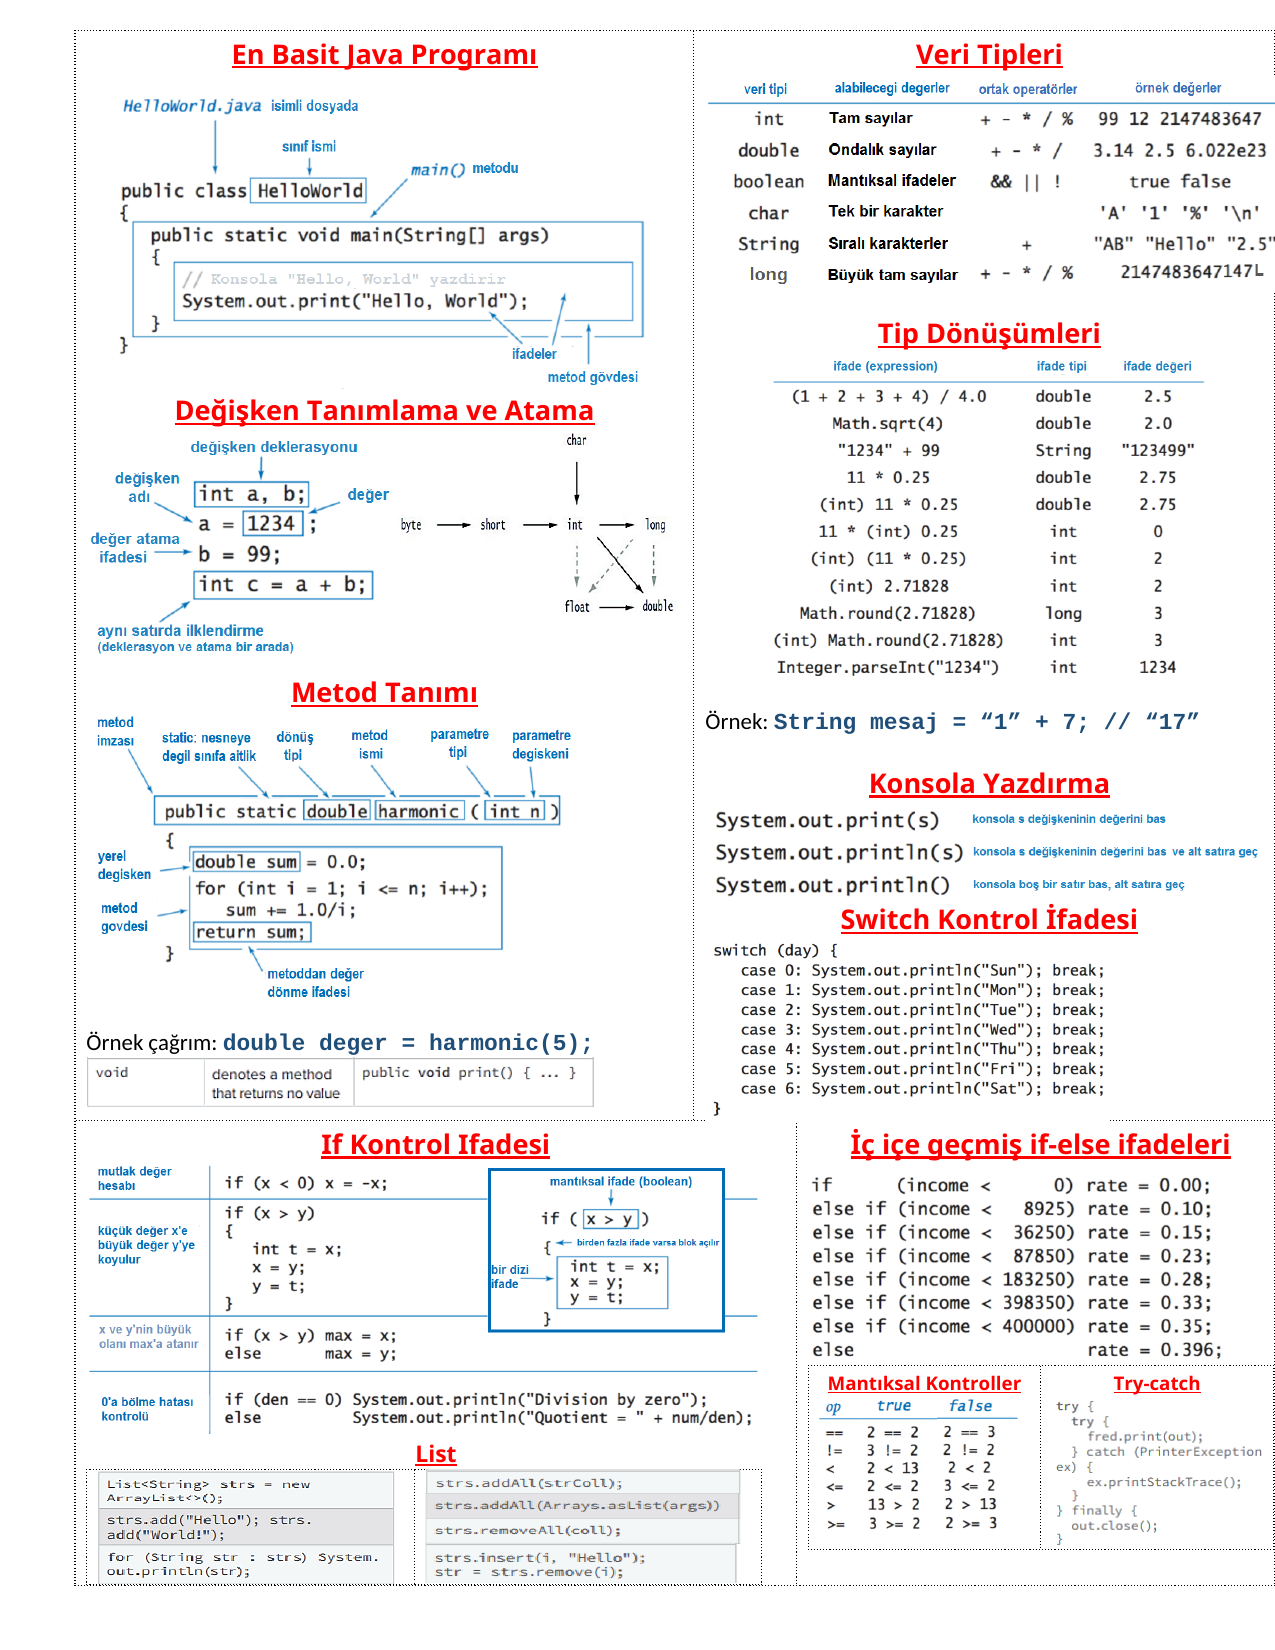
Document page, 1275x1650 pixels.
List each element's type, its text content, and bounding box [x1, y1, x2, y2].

table_header En Basit Java Programı Değişken Tanımlama ve Atama Metod Tanımı Örnek çağrım: double deger = harmonic(5); [75, 30, 694, 1120]
picture [705, 76, 1275, 293]
picture [1051, 1399, 1266, 1549]
picture [773, 351, 1205, 680]
picture [117, 88, 652, 392]
table_header Veri Tipleri Tip Dönüşümleri Örnek: String mesaj = “1” + 7; // “17” Konsola Yazdırma Switch Kontrol İfadesi [694, 30, 1275, 1120]
picture [807, 1169, 1235, 1365]
picture [98, 1470, 395, 1584]
picture [86, 1162, 758, 1434]
picture [705, 937, 1110, 1121]
picture [713, 805, 1266, 897]
picture [86, 435, 393, 657]
picture [819, 1395, 1030, 1537]
picture [425, 1469, 741, 1583]
picture [397, 425, 679, 623]
table_header If Kontrol Ifadesi List [75, 1120, 796, 1584]
picture [86, 710, 580, 1001]
table_header İç içe geçmiş if-else ifadeleri [796, 1120, 1275, 1584]
picture [86, 1057, 596, 1107]
